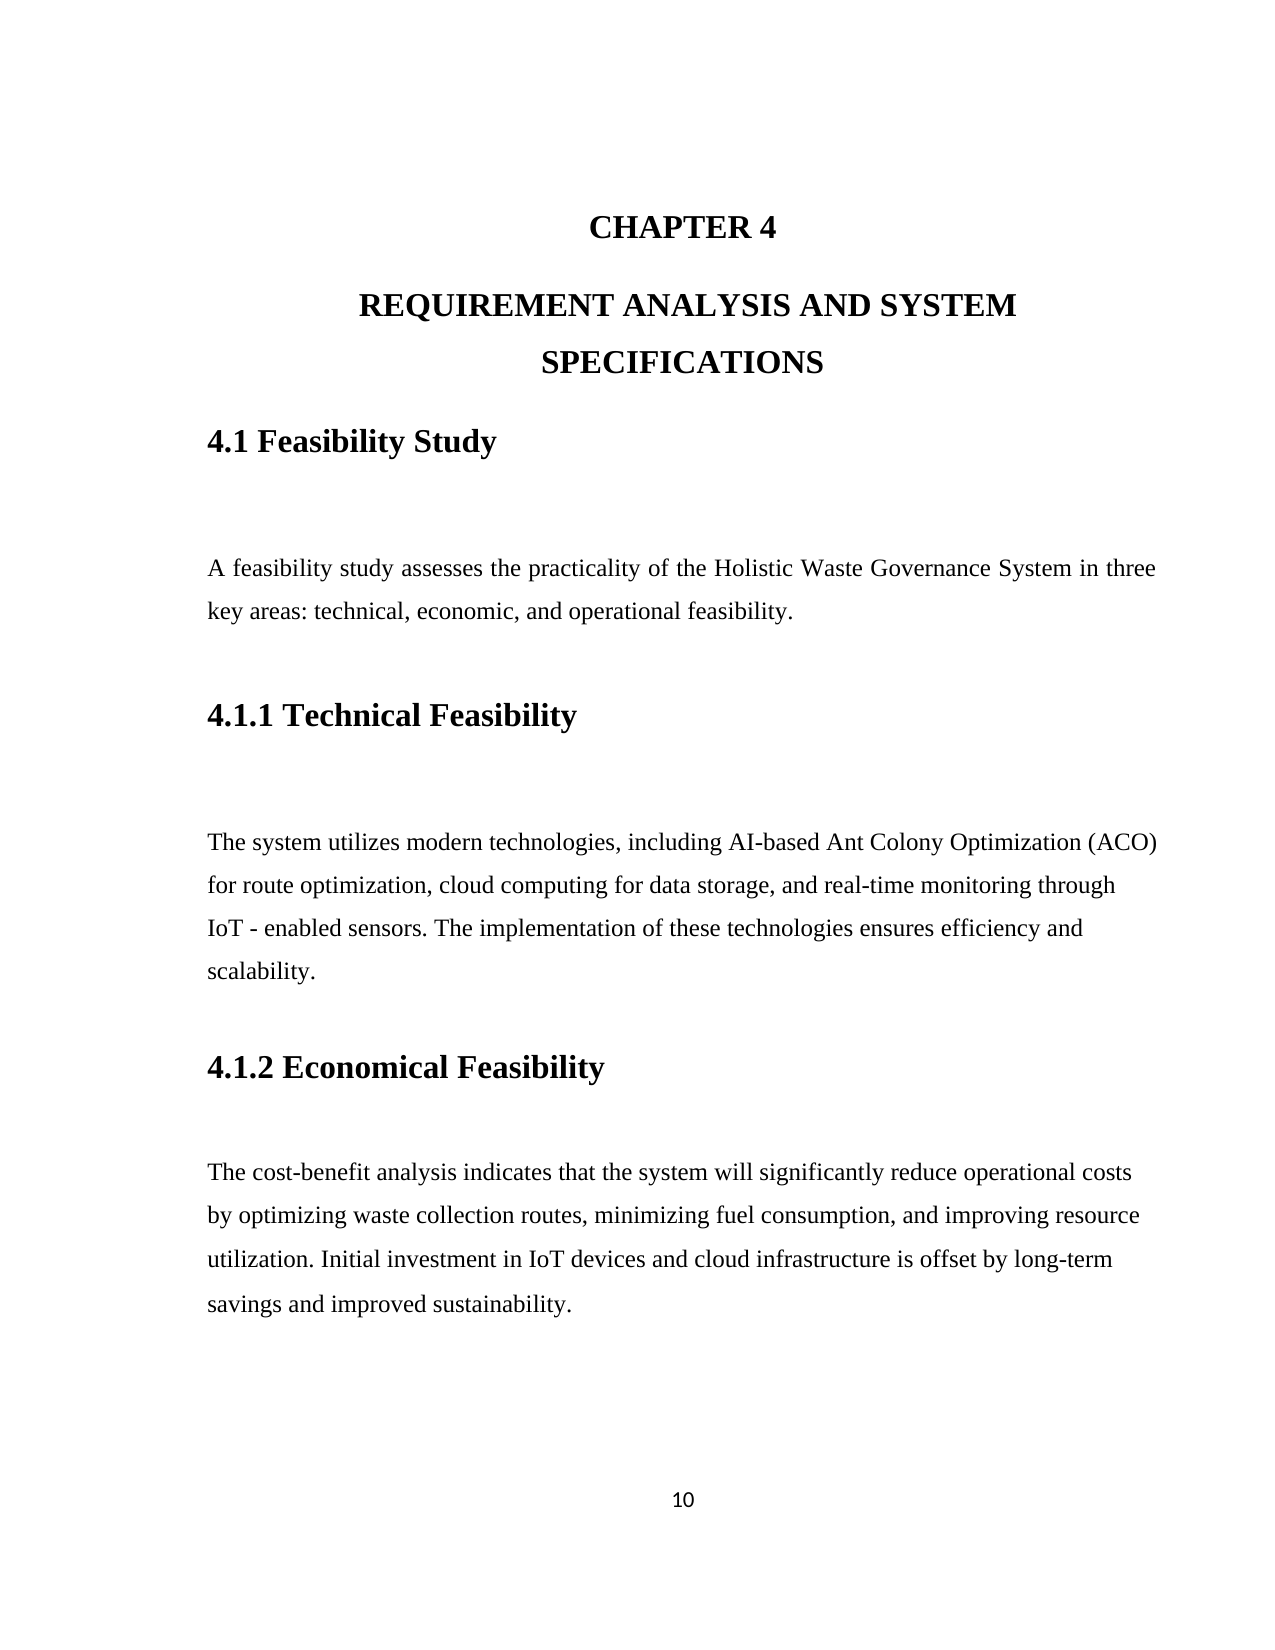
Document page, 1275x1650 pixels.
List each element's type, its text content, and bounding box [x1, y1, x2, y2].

text 4.1 Feasibility Study [207, 421, 1158, 459]
text A feasibility study assesses the practicality of the Holistic Waste Governance System in three key areas: technical, economic, and operational feasibility. [207, 553, 1158, 625]
text 4.1.1 Technical Feasibility [207, 695, 1158, 733]
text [207, 827, 1158, 1444]
text REQUIREMENT ANALYSIS AND SYSTEM SPECIFICATIONS [207, 285, 1158, 381]
text CHAPTER 4 [207, 207, 1158, 245]
